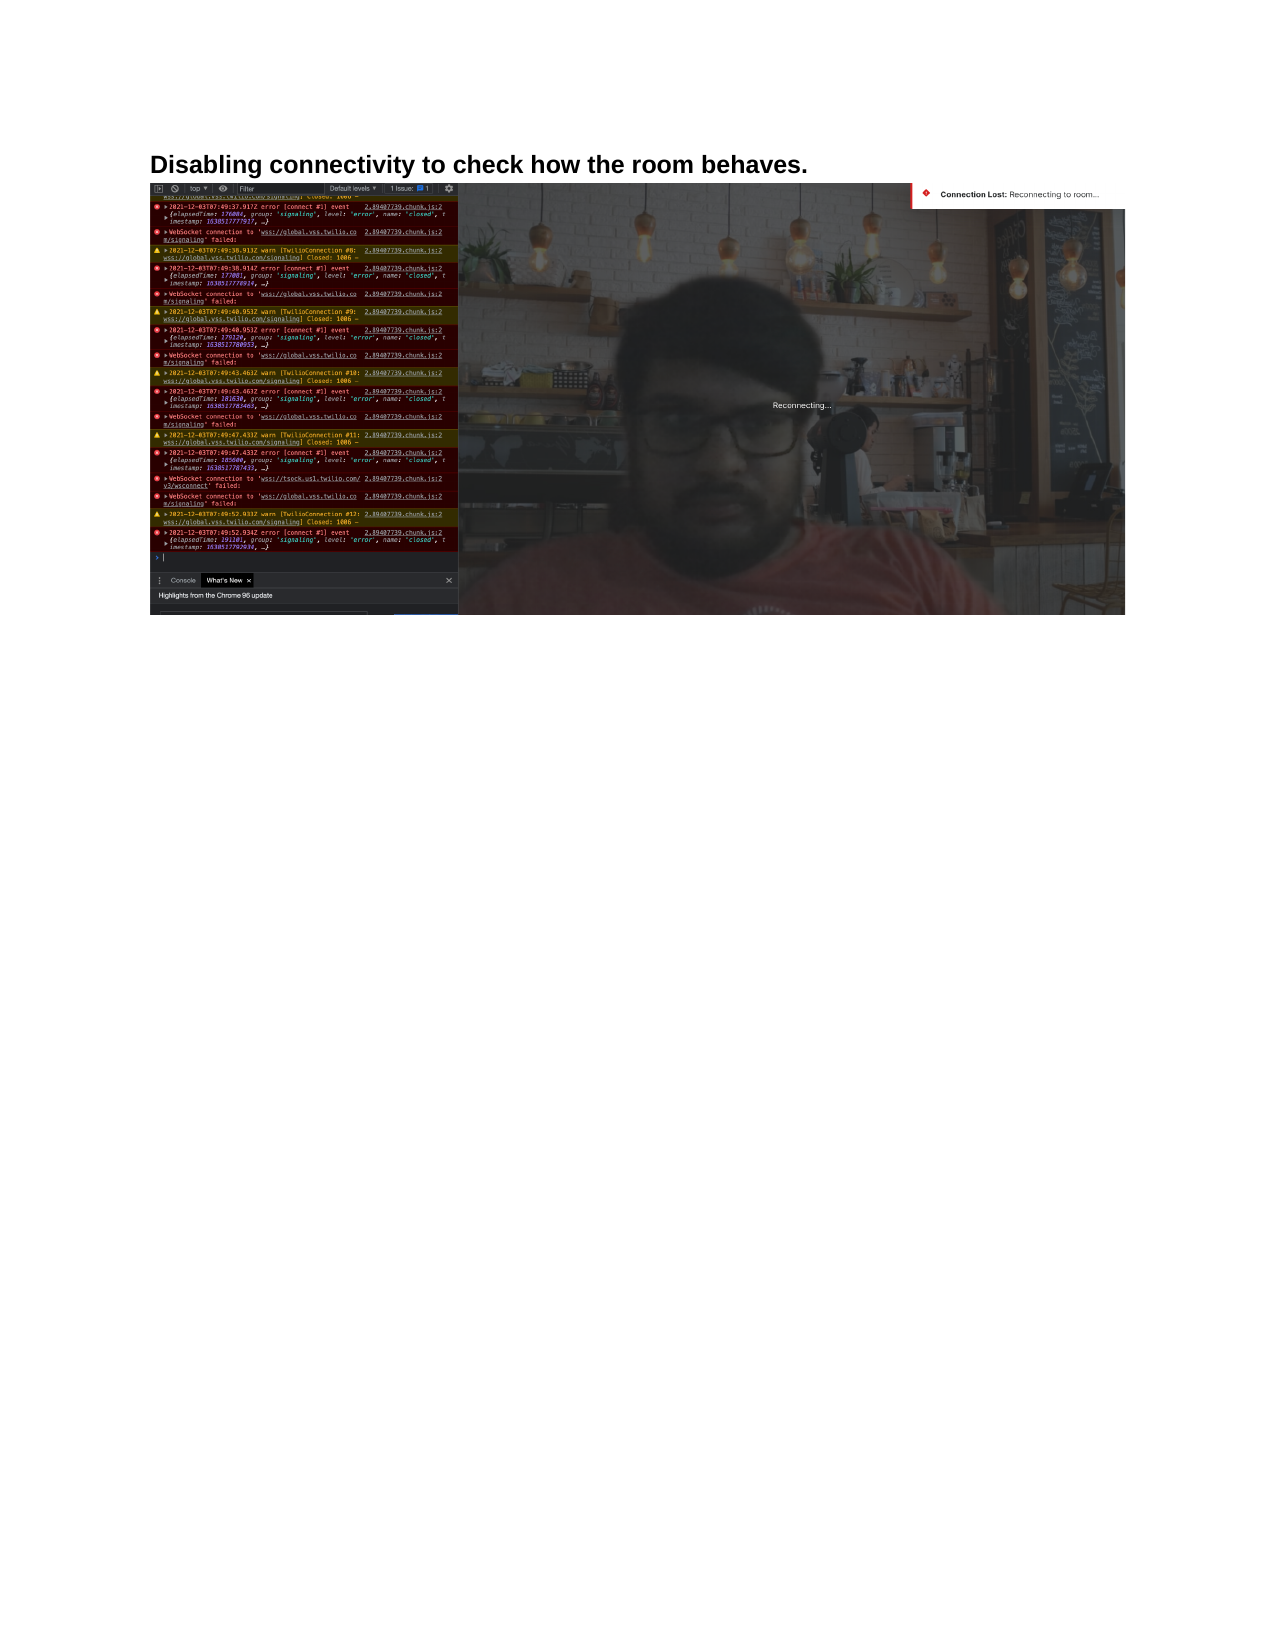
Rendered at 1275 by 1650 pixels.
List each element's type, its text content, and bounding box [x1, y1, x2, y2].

picture [150, 183, 1125, 615]
text Disabling connectivity to check how the room behaves. [150, 150, 1125, 179]
